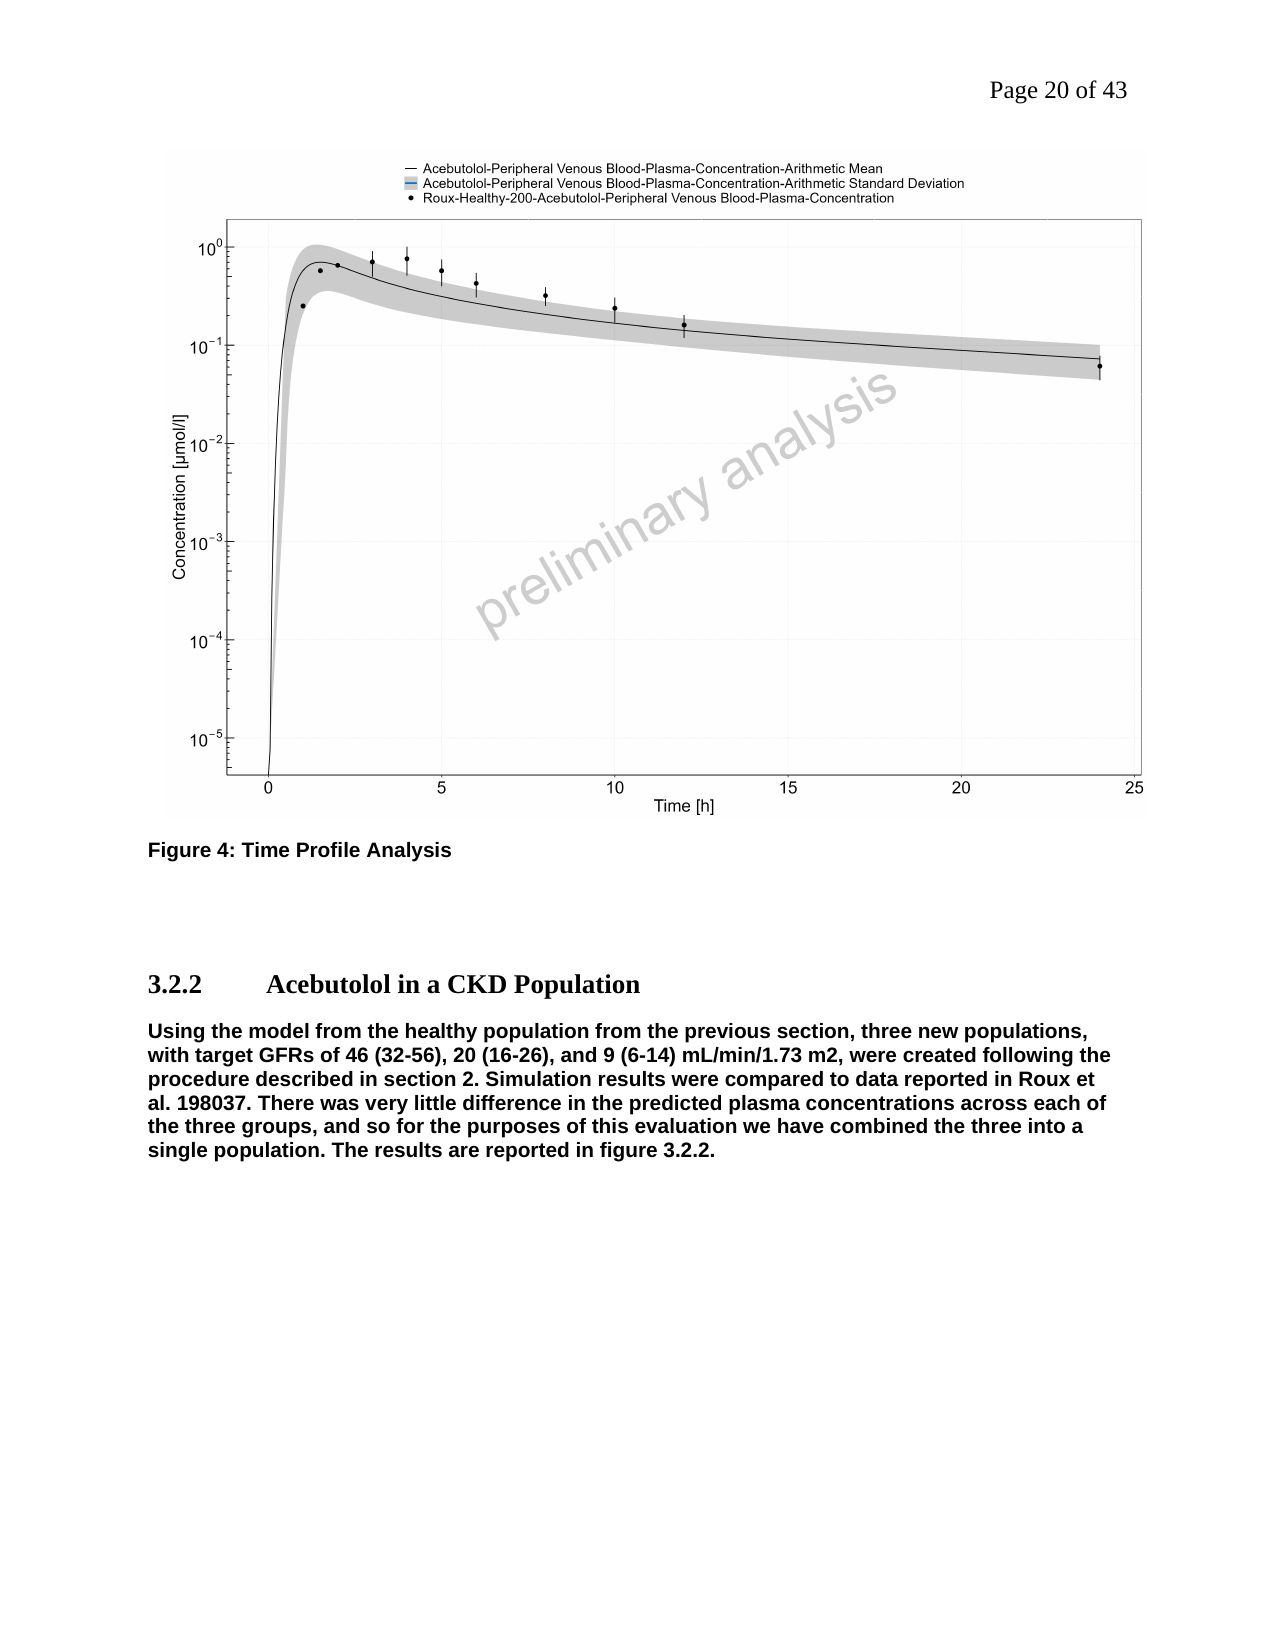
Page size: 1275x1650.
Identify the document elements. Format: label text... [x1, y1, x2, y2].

subtitle Acebutolol in a CKD Population [148, 968, 1127, 1000]
text Using the model from the healthy population from the previous section, three new populations, with target GFRs of 46 (32-56), 20 (16-26), and 9 (6-14) mL/min/1.73 m2, were created following the procedure described in section 2. Simulation results were compared to data reported in Roux et al. 198037. There was very little difference in the predicted plasma concentrations across each of the three groups, and so for the purposes of this evaluation we have combined the three into a single population. The results are reported in figure 3.2.2. [148, 1018, 1127, 1162]
picture [166, 147, 1146, 818]
text Figure 4: Time Profile Analysis [148, 838, 1127, 862]
